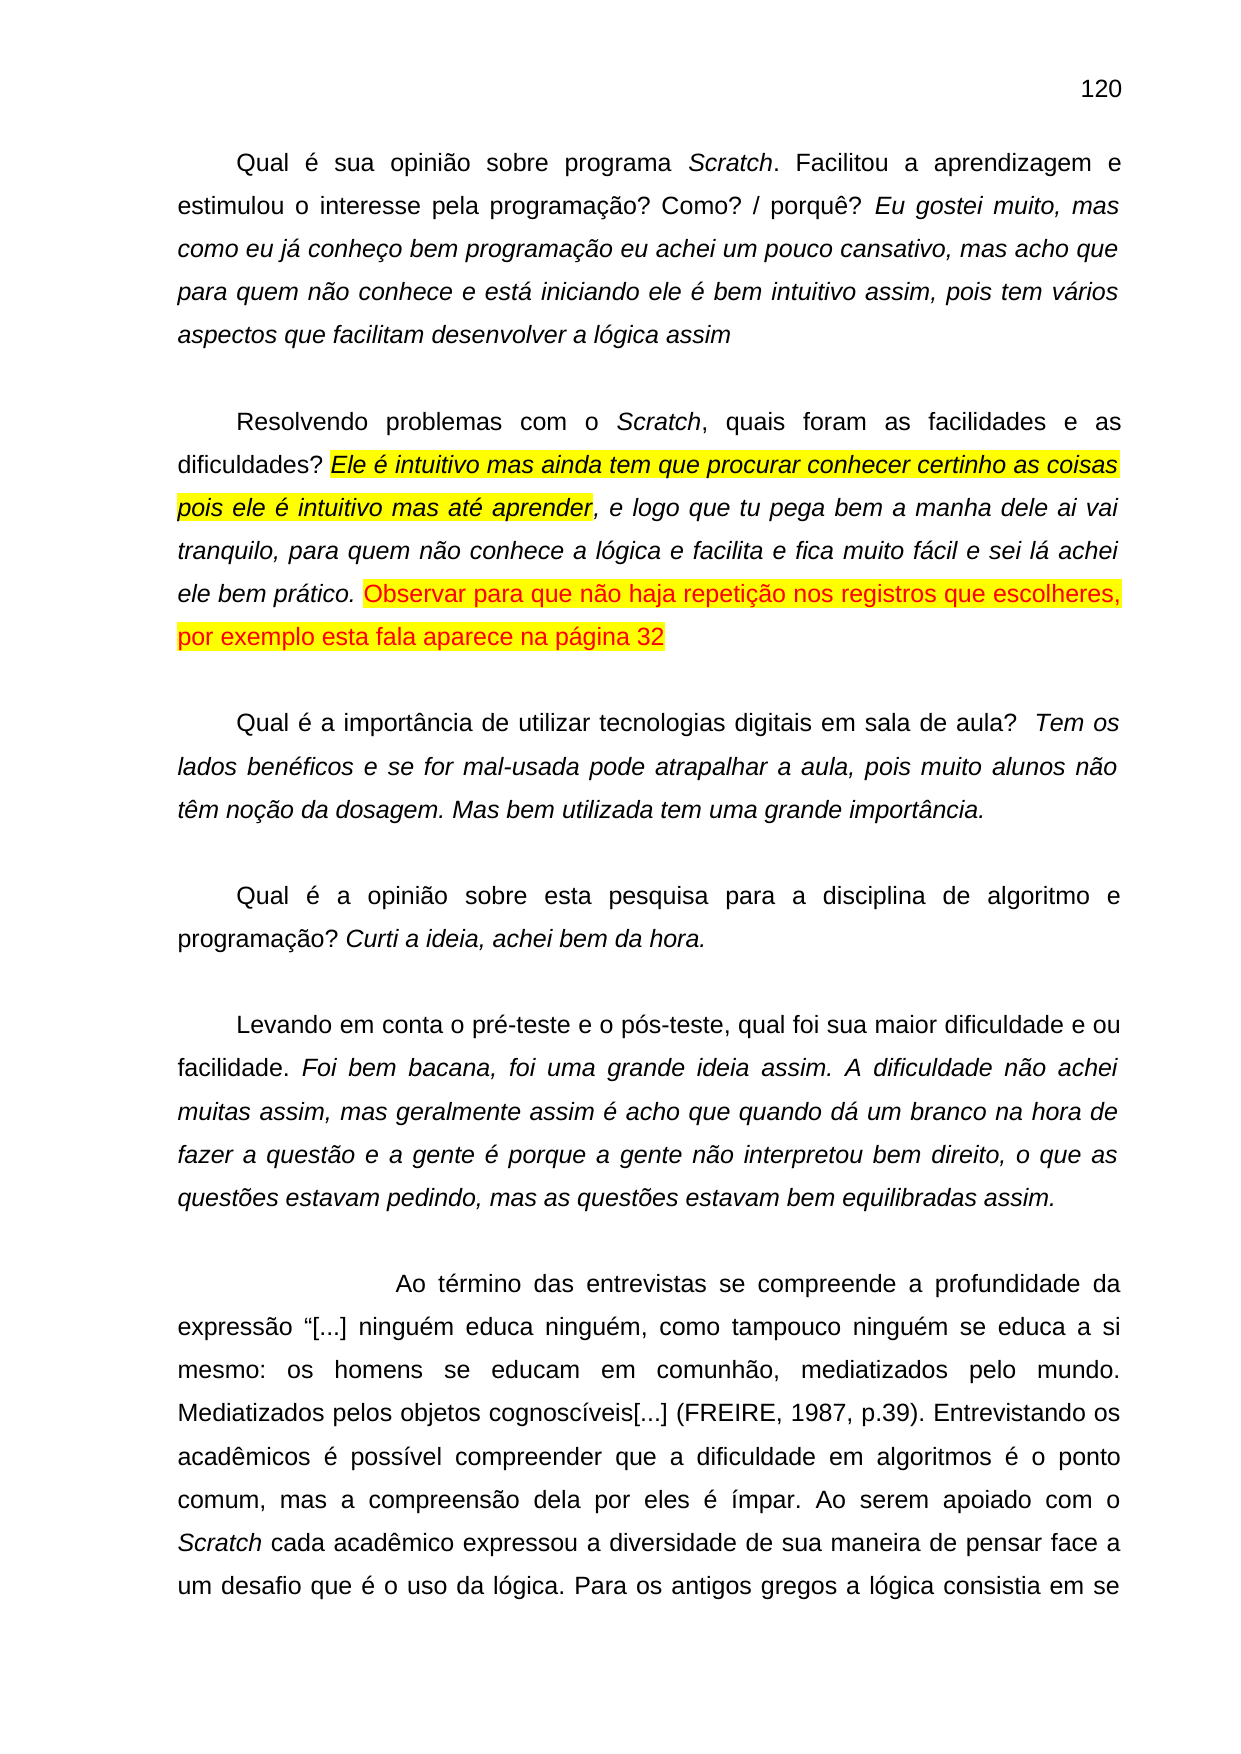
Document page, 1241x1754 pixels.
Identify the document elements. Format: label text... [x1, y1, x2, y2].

text Resolvendo problemas com o Scratch, quais foram as facilidades e as dificuldades? Ele é intuitivo mas ainda tem que procurar conhecer certinho as coisas pois ele é intuitivo mas até aprender, e logo que tu pega bem a manha dele ai vai tranquilo, para quem não conhece a lógica e facilita e fica muito fácil e sei lá achei ele bem prático. Observar para que não haja repetição nos registros que escolheres, por exemplo esta fala aparece na página 32 [177, 406, 1122, 651]
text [177, 1269, 1122, 1599]
text Qual é sua opinião sobre programa Scratch. Facilitou a aprendizagem e estimulou o interesse pela programação? Como? / porquê? Eu gostei muito, mas como eu já conheço bem programação eu achei um pouco cansativo, mas acho que para quem não conhece e está iniciando ele é bem intuitivo assim, pois tem vários aspectos que facilitam desenvolver a lógica assim [177, 148, 1122, 349]
text Levando em conta o pré-teste e o pós-teste, qual foi sua maior dificuldade e ou facilidade. Foi bem bacana, foi uma grande ideia assim. A dificuldade não achei muitas assim, mas geralmente assim é acho que quando dá um branco na hora de fazer a questão e a gente é porque a gente não interpretou bem direito, o que as questões estavam pedindo, mas as questões estavam bem equilibradas assim. [177, 1010, 1122, 1211]
text Qual é a opinião sobre esta pesquisa para a disciplina de algoritmo e programação? Curti a ideia, achei bem da hora. [177, 881, 1122, 953]
text Qual é a importância de utilizar tecnologias digitais em sala de aula? Tem os lados benéficos e se for mal-usada pode atrapalhar a aula, pois muito alunos não têm noção da dosagem. Mas bem utilizada tem uma grande importância. [177, 708, 1122, 823]
